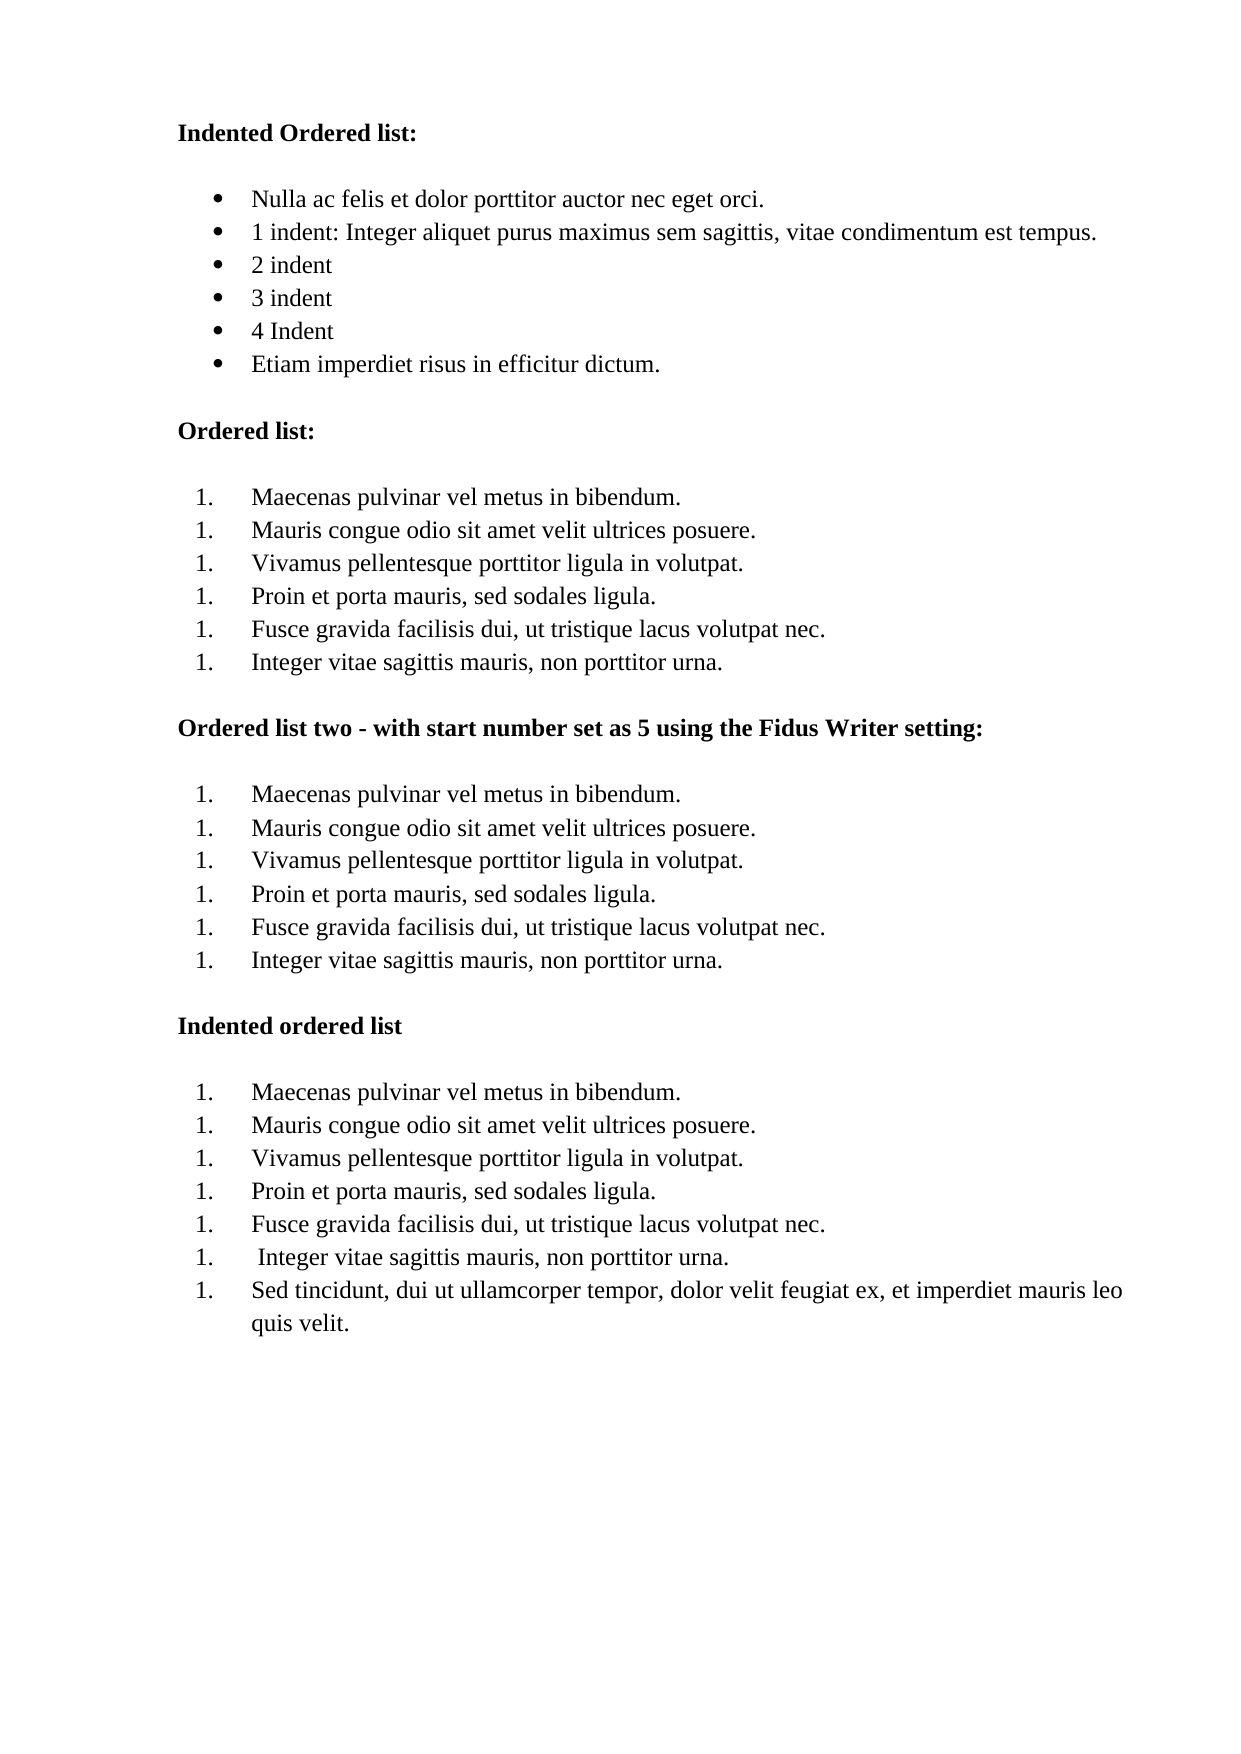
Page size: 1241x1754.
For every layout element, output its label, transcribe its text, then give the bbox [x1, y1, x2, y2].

list Proin et porta mauris, sed sodales ligula. [213, 1176, 1152, 1205]
list Mauris congue odio sit amet velit ultrices posuere. [213, 515, 1152, 544]
subtitle Indented Ordered list: [177, 118, 1152, 147]
list Etiam imperdiet risus in efficitur dictum. [213, 349, 1152, 378]
subtitle Ordered list two - with start number set as 5 using the Fidus Writer setting: [177, 713, 1152, 742]
list 2 indent [213, 250, 1152, 279]
list Maecenas pulvinar vel metus in bibendum. [213, 482, 1152, 511]
list Integer vitae sagittis mauris, non porttitor urna. [213, 647, 1152, 676]
list Fusce gravida facilisis dui, ut tristique lacus volutpat nec. [213, 1209, 1152, 1238]
list Integer vitae sagittis mauris, non porttitor urna. [213, 945, 1152, 973]
list Fusce gravida facilisis dui, ut tristique lacus volutpat nec. [213, 614, 1152, 643]
list Vivamus pellentesque porttitor ligula in volutpat. [213, 548, 1152, 577]
list Fusce gravida facilisis dui, ut tristique lacus volutpat nec. [213, 912, 1152, 940]
list Mauris congue odio sit amet velit ultrices posuere. [213, 1110, 1152, 1139]
list 3 indent [213, 283, 1152, 312]
list Sed tincidunt, dui ut ullamcorper tempor, dolor velit feugiat ex, et imperdiet mauris leo quis velit. [213, 1275, 1152, 1337]
list Nulla ac felis et dolor porttitor auctor nec eget orci. [213, 184, 1152, 213]
list Vivamus pellentesque porttitor ligula in volutpat. [213, 1143, 1152, 1172]
list Proin et porta mauris, sed sodales ligula. [213, 581, 1152, 610]
subtitle Indented ordered list [177, 1011, 1152, 1040]
list Vivamus pellentesque porttitor ligula in volutpat. [213, 846, 1152, 874]
list Proin et porta mauris, sed sodales ligula. [213, 879, 1152, 907]
list Maecenas pulvinar vel metus in bibendum. [213, 779, 1152, 808]
subtitle Ordered list: [177, 416, 1152, 444]
list 4 Indent [213, 316, 1152, 345]
list 1 indent: Integer aliquet purus maximus sem sagittis, vitae condimentum est tempus. [213, 217, 1152, 246]
list Mauris congue odio sit amet velit ultrices posuere. [213, 813, 1152, 841]
list Maecenas pulvinar vel metus in bibendum. [213, 1077, 1152, 1106]
list Integer vitae sagittis mauris, non porttitor urna. [213, 1242, 1152, 1271]
